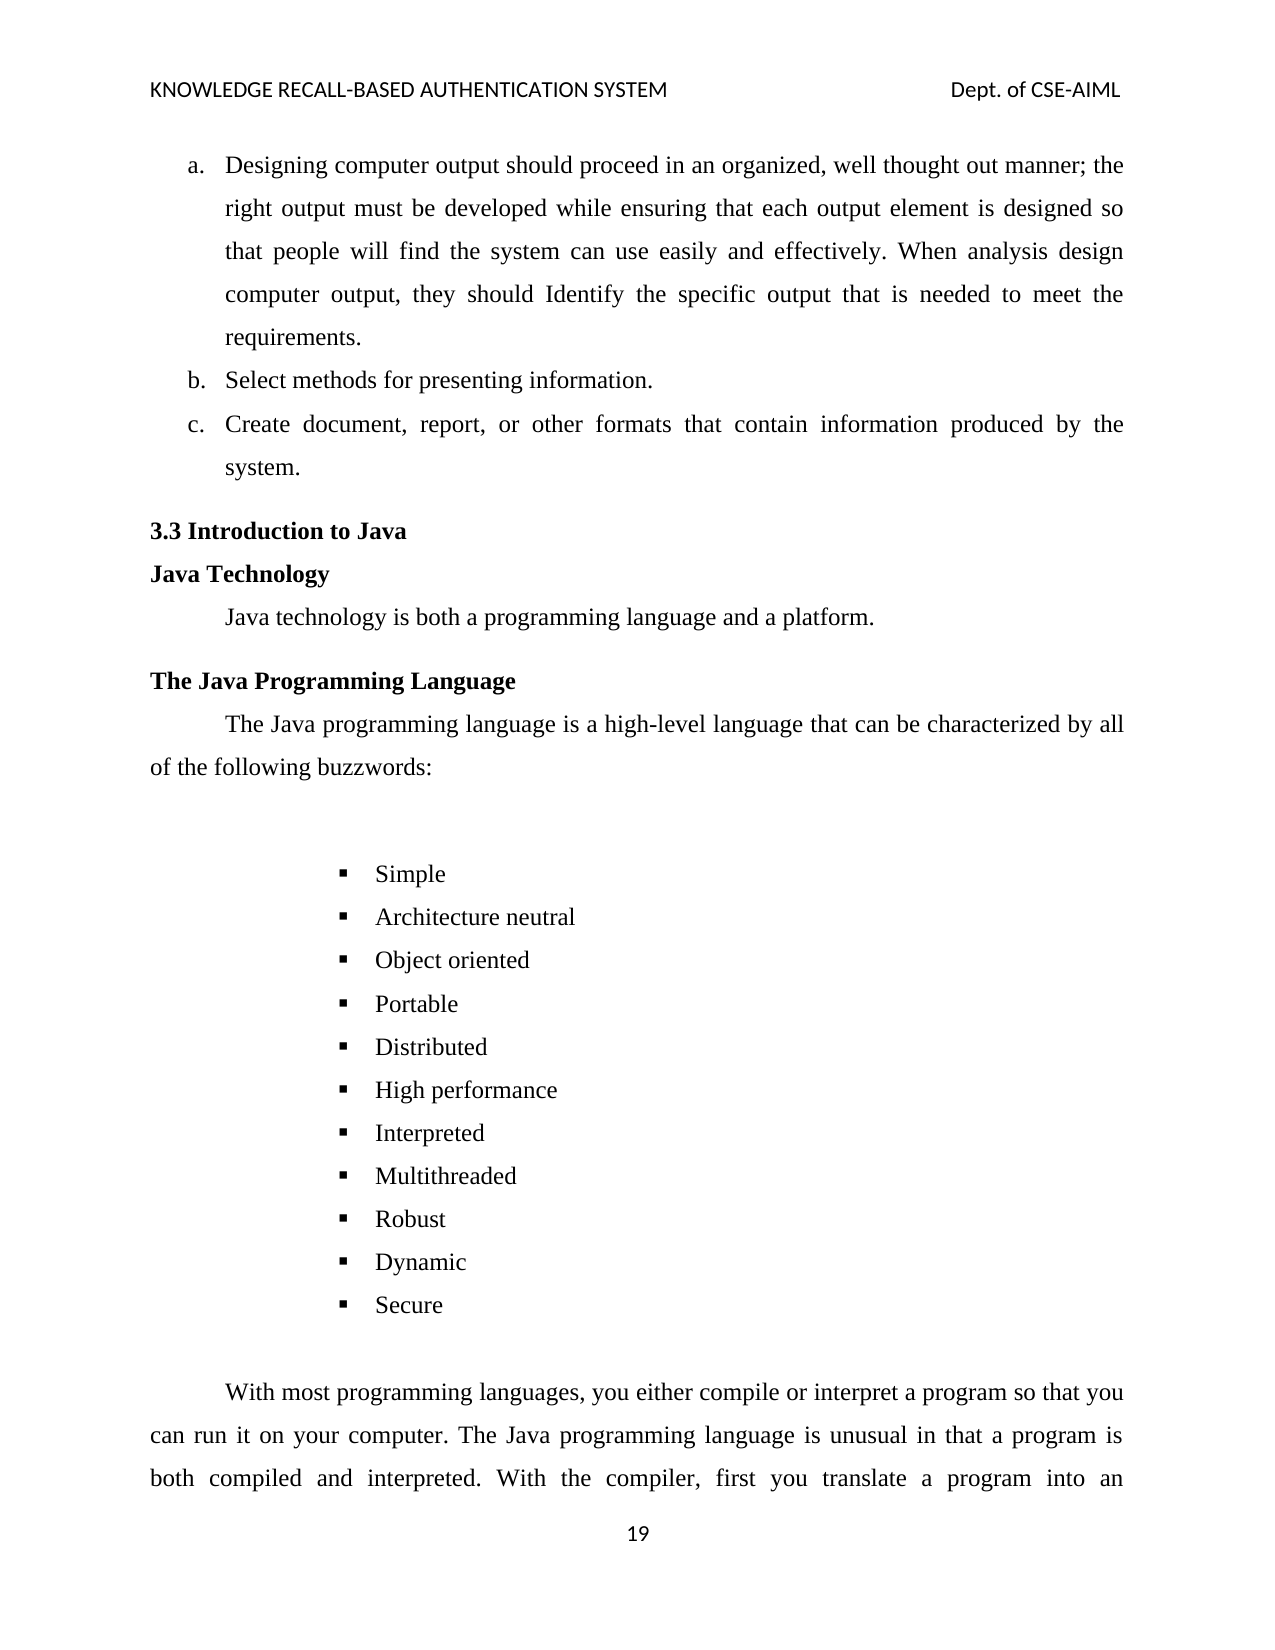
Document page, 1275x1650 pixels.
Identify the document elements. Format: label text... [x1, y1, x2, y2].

list Portable [337, 989, 1125, 1017]
list Dynamic [337, 1247, 1125, 1276]
subtitle The Java Programming Language [150, 666, 1125, 695]
list Robust [337, 1204, 1125, 1233]
list Distributed [337, 1032, 1125, 1061]
list Simple [337, 859, 1125, 888]
list High performance [337, 1075, 1125, 1104]
list Create document, report, or other formats that contain information produced by the system. [187, 409, 1125, 481]
list Interpreted [337, 1118, 1125, 1147]
subtitle 3.3 Introduction to Java [150, 516, 1125, 544]
subtitle Java Technology [150, 559, 1125, 588]
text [150, 1377, 1125, 1492]
list Select methods for presenting information. [187, 366, 1125, 394]
list Multithreaded [337, 1161, 1125, 1190]
subtitle The Java programming language is a high-level language that can be characterized by all of the following buzzwords: [150, 709, 1125, 781]
list Designing computer output should proceed in an organized, well thought out manner; the right output must be developed while ensuring that each output element is designed so that people will find the system can use easily and effectively. When analysis design computer output, they should Identify the specific output that is needed to meet the requirements. [187, 150, 1125, 351]
list Object oriented [337, 946, 1125, 974]
text Java technology is both a programming language and a platform. [225, 602, 1125, 631]
list Architecture neutral [337, 902, 1125, 931]
list Secure [337, 1291, 1125, 1319]
